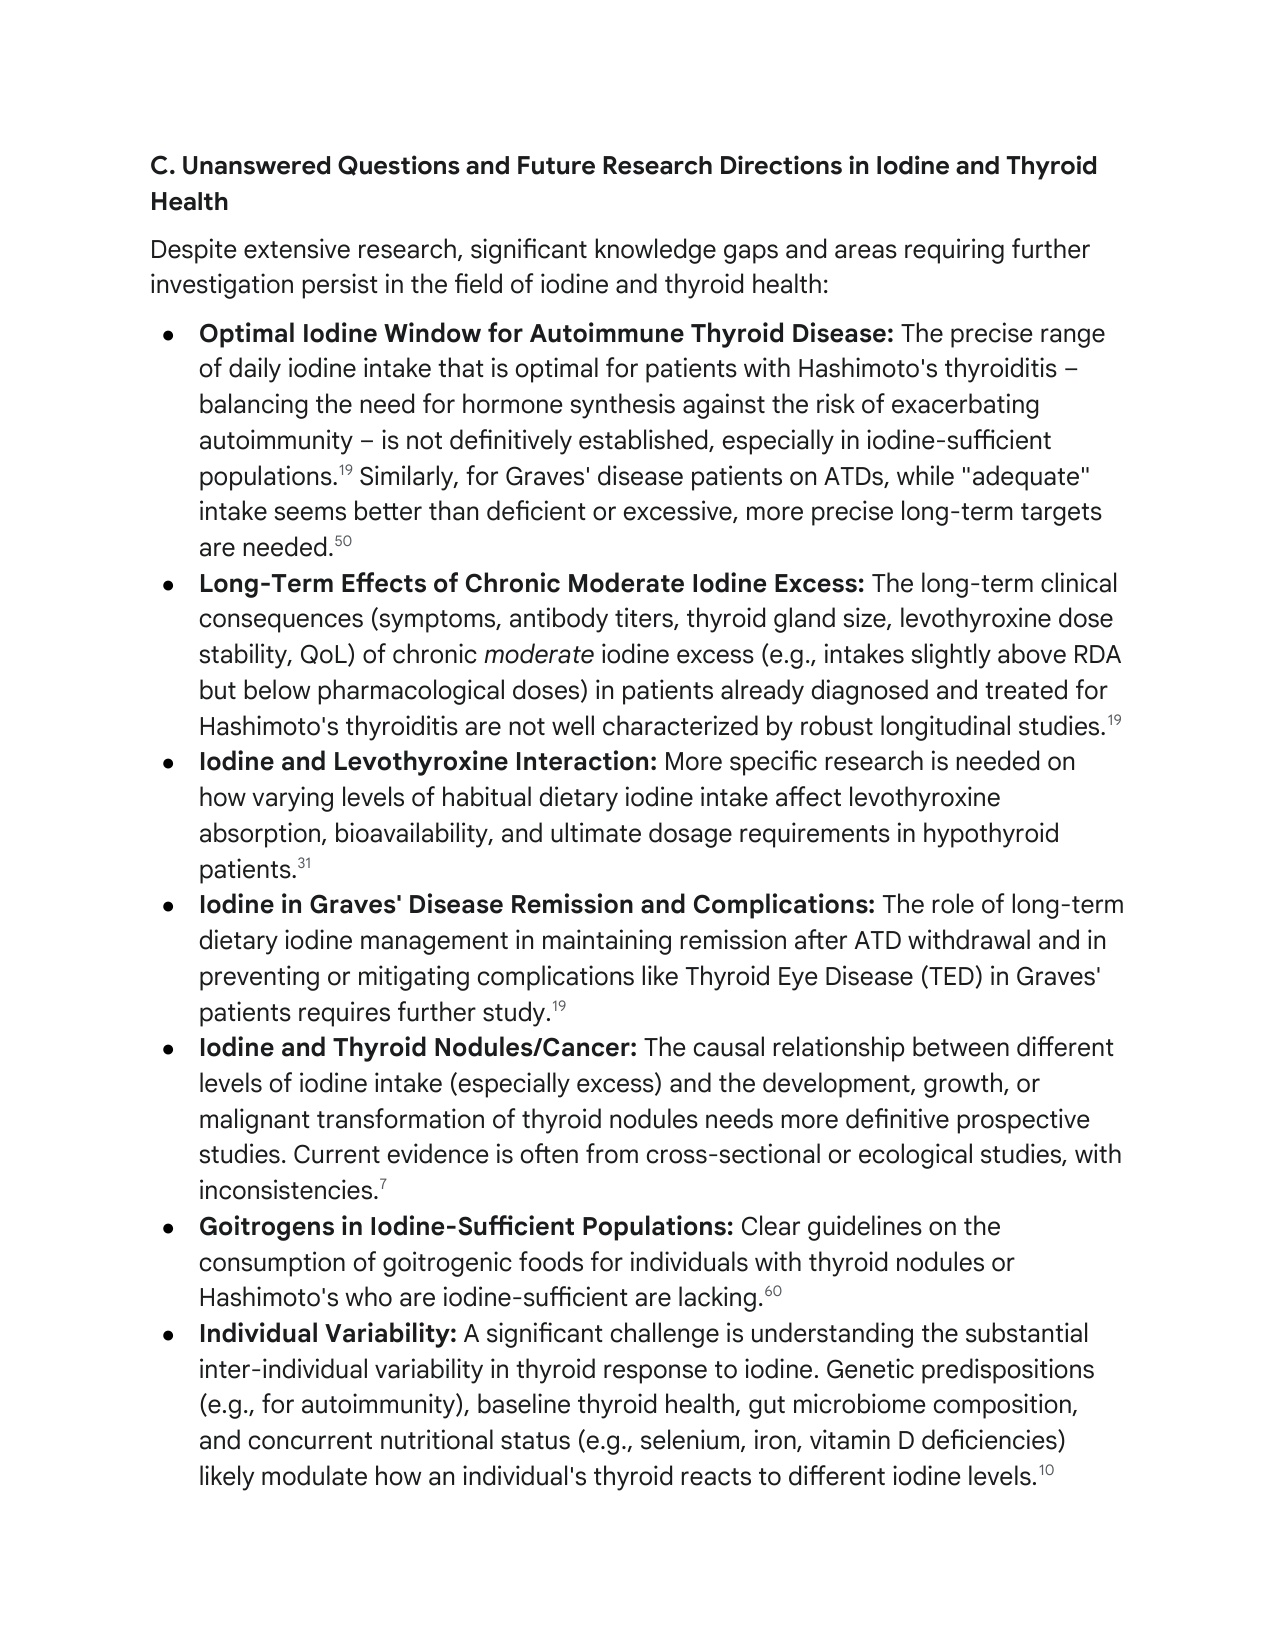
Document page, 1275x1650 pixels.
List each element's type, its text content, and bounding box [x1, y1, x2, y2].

list Long-Term Effects of Chronic Moderate Iodine Excess: The long-term clinical consequences (symptoms, antibody titers, thyroid gland size, levothyroxine dose stability, QoL) of chronic moderate iodine excess (e.g., intakes slightly above RDA but below pharmacological doses) in patients already diagnosed and treated for Hashimoto's thyroiditis are not well characterized by robust longitudinal studies.19 [161, 568, 1125, 742]
subtitle C. Unanswered Questions and Future Research Directions in Iodine and Thyroid Health [150, 150, 1125, 217]
list Iodine and Levothyroxine Interaction: More specific research is needed on how varying levels of habitual dietary iodine intake affect levothyroxine absorption, bioavailability, and ultimate dosage requirements in hypothyroid patients.31 [161, 747, 1125, 885]
list Iodine and Thyroid Nodules/Cancer: The causal relationship between different levels of iodine intake (especially excess) and the development, growth, or malignant transformation of thyroid nodules needs more definitive prospective studies. Current evidence is often from cross-sectional or ecological studies, with inconsistencies.7 [161, 1032, 1125, 1207]
list Goitrogens in Iodine-Sufficient Populations: Clear guidelines on the consumption of goitrogenic foods for individuals with thyroid nodules or Hashimoto's who are iodine-sufficient are lacking.60 [161, 1211, 1125, 1314]
text Despite extensive research, significant knowledge gaps and areas requiring further investigation persist in the field of iodine and thyroid health: [150, 234, 1125, 301]
list Iodine in Graves' Disease Remission and Complications: The role of long-term dietary iodine management in maintaining remission after ATD withdrawal and in preventing or mitigating complications like Thyroid Eye Disease (TED) in Graves' patients requires further study.19 [161, 889, 1125, 1028]
list Optimal Iodine Window for Autoimmune Thyroid Disease: The precise range of daily iodine intake that is optimal for patients with Hashimoto's thyroiditis – balancing the need for hormone synthesis against the risk of exacerbating autoimmunity – is not definitively established, especially in iodine-sufficient populations.19 Similarly, for Graves' disease patients on ATDs, while "adequate" intake seems better than deficient or excessive, more precise long-term targets are needed.50 [161, 318, 1125, 564]
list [161, 1318, 1125, 1493]
